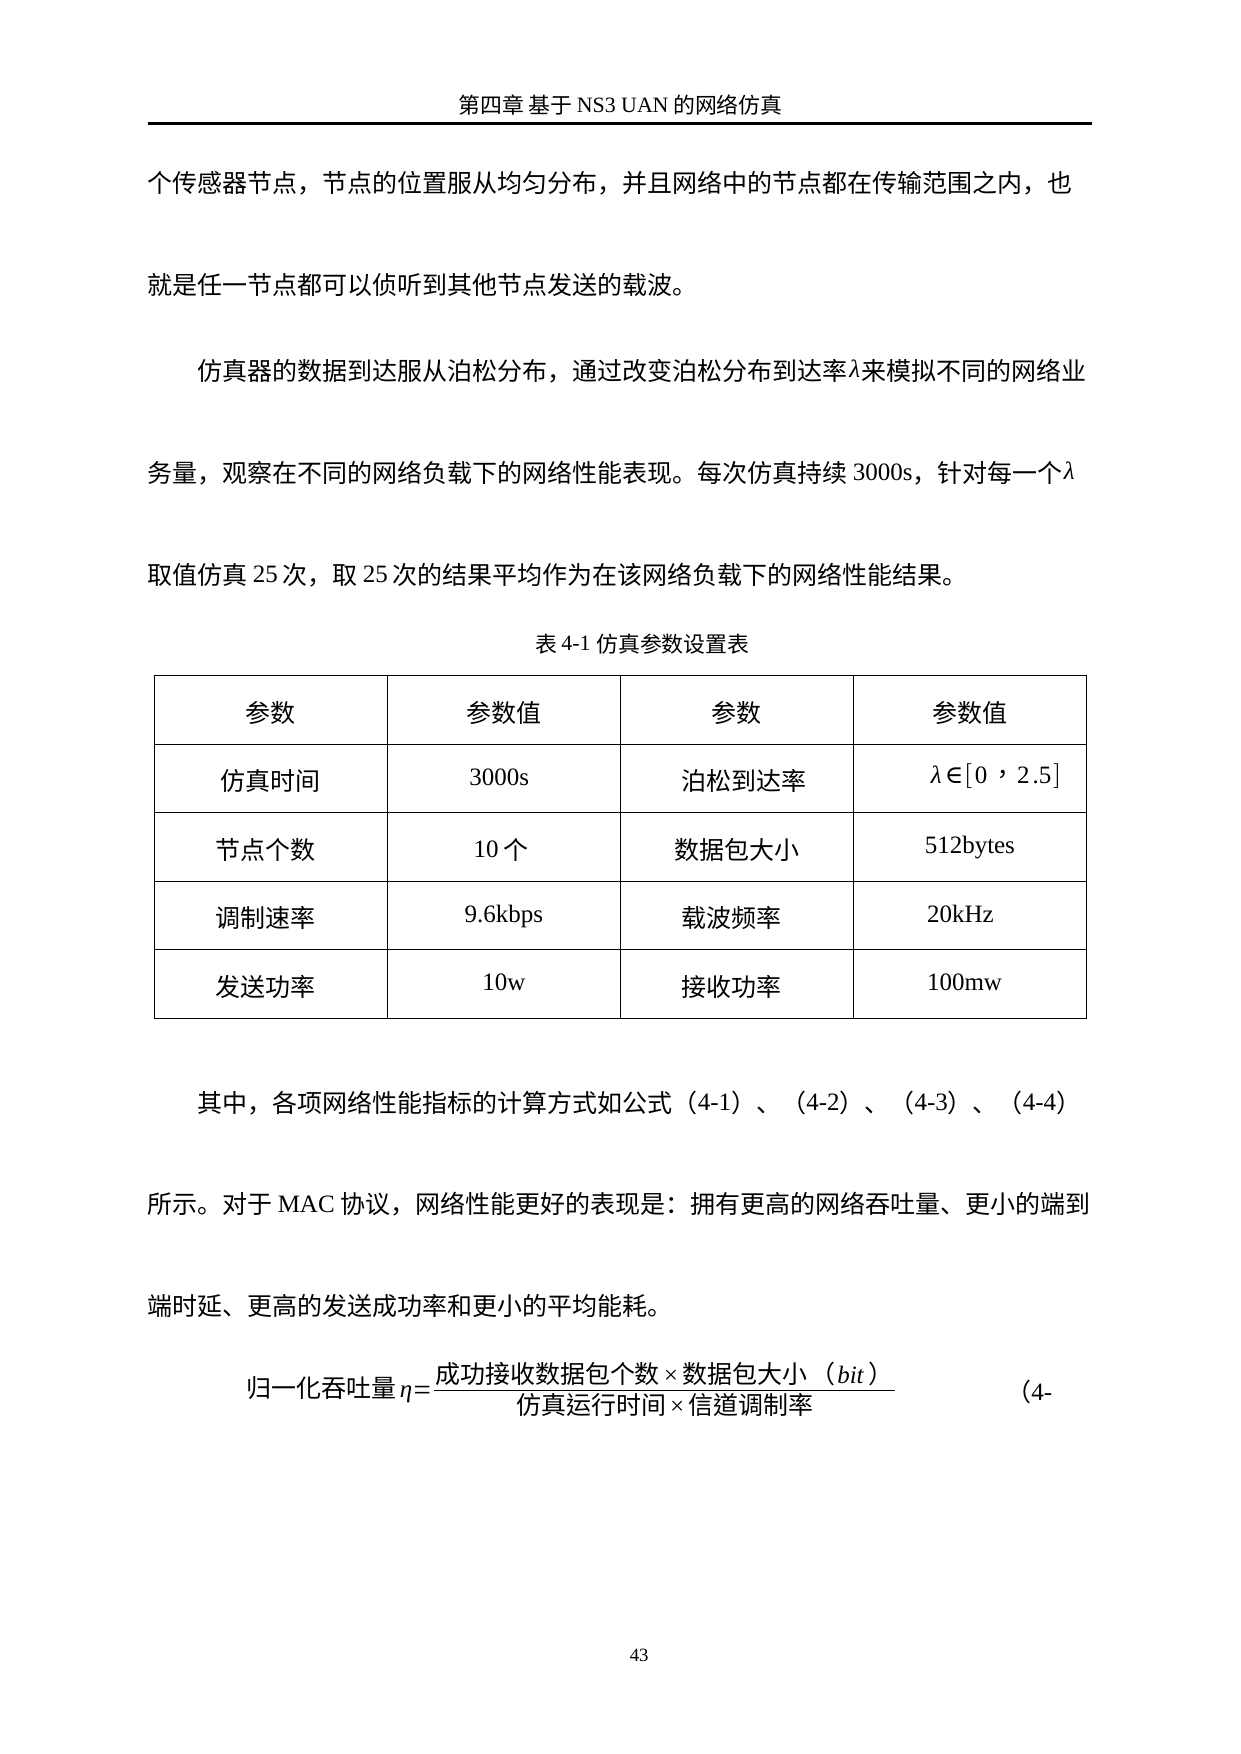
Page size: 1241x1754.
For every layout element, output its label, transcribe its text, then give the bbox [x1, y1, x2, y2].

table_cell 10个 [388, 813, 620, 881]
table_cell 接收功率 [621, 950, 853, 1018]
table_cell 100mw [854, 950, 1086, 1018]
table_cell 仿真时间 [155, 745, 387, 812]
table_cell [854, 745, 1086, 812]
table_cell 20kHz [854, 882, 1086, 949]
table_header 参数值 [854, 676, 1086, 744]
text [148, 148, 1092, 317]
table_cell 发送功率 [155, 950, 387, 1018]
table_cell 数据包大小 [621, 813, 853, 881]
text 其中，各项网络性能指标的计算方式如公式（4-1）、（4-2）、（4-3）、（4-4）所示。对于MAC协议，网络性能更好的表现是：拥有更高的网络吞吐量、更小的端到端时延、更高的发送成功率和更小的平均能耗。 [148, 1067, 1092, 1339]
table_header 参数 [155, 676, 387, 744]
table_cell 10w [388, 950, 620, 1018]
table_cell 调制速率 [155, 882, 387, 949]
table_header [148, 1357, 995, 1439]
table_cell 9.6kbps [388, 882, 620, 949]
table_cell 载波频率 [621, 882, 853, 949]
table_cell 512bytes [854, 813, 1086, 881]
table_header 参数 [621, 676, 853, 744]
table_cell 节点个数 [155, 813, 387, 881]
table_header 参数值 [388, 676, 620, 744]
text 表4-1 仿真参数设置表 [148, 625, 1092, 659]
table_header （4-1） [995, 1357, 1092, 1439]
text 仿真器的数据到达服从泊松分布，通过改变泊松分布到达率来模拟不同的网络业务量，观察在不同的网络负载下的网络性能表现。每次仿真持续3000s，针对每一个取值仿真25次，取25次的结果平均作为在该网络负载下的网络性能结果。 [148, 336, 1092, 607]
table_cell 3000s [388, 745, 620, 812]
table_cell 泊松到达率 [621, 745, 853, 812]
